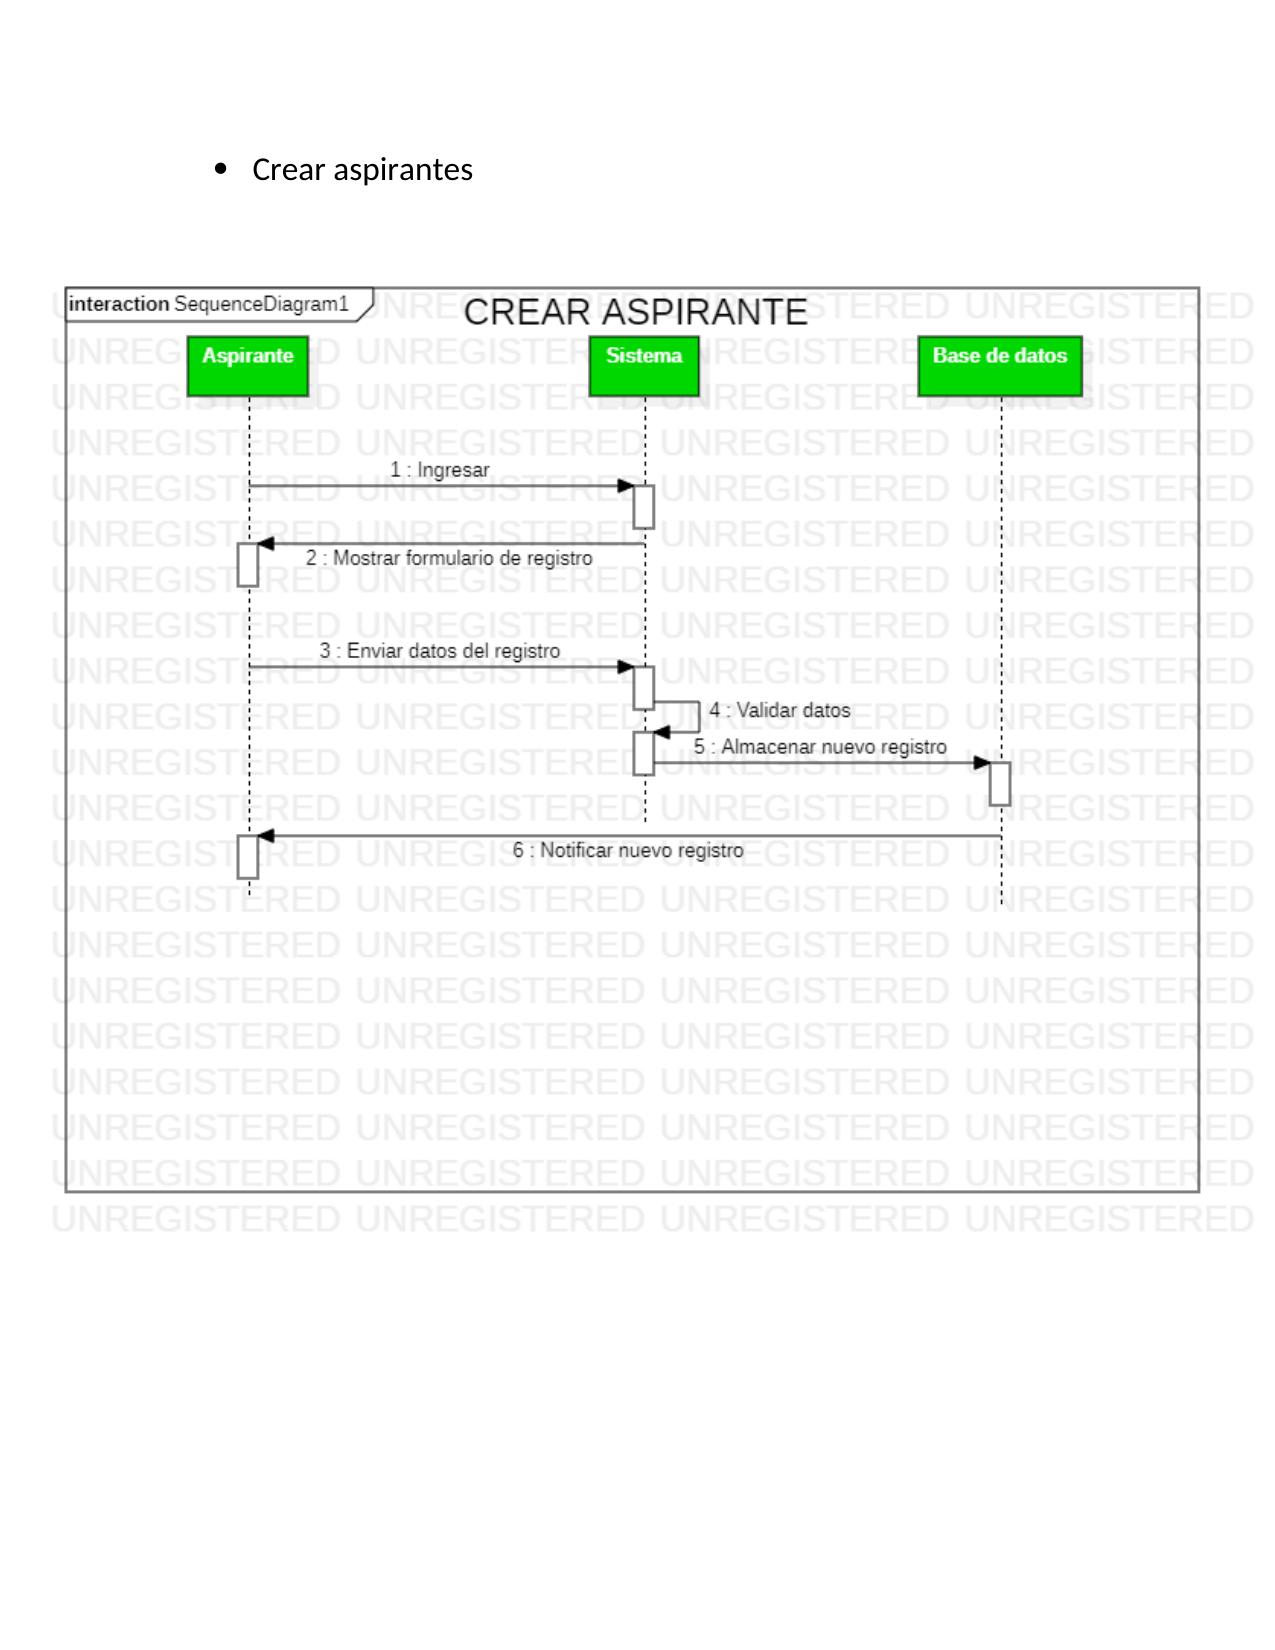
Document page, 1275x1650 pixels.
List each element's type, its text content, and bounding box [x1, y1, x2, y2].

list Crear aspirantes [215, 148, 1098, 188]
picture [51, 273, 1260, 1253]
